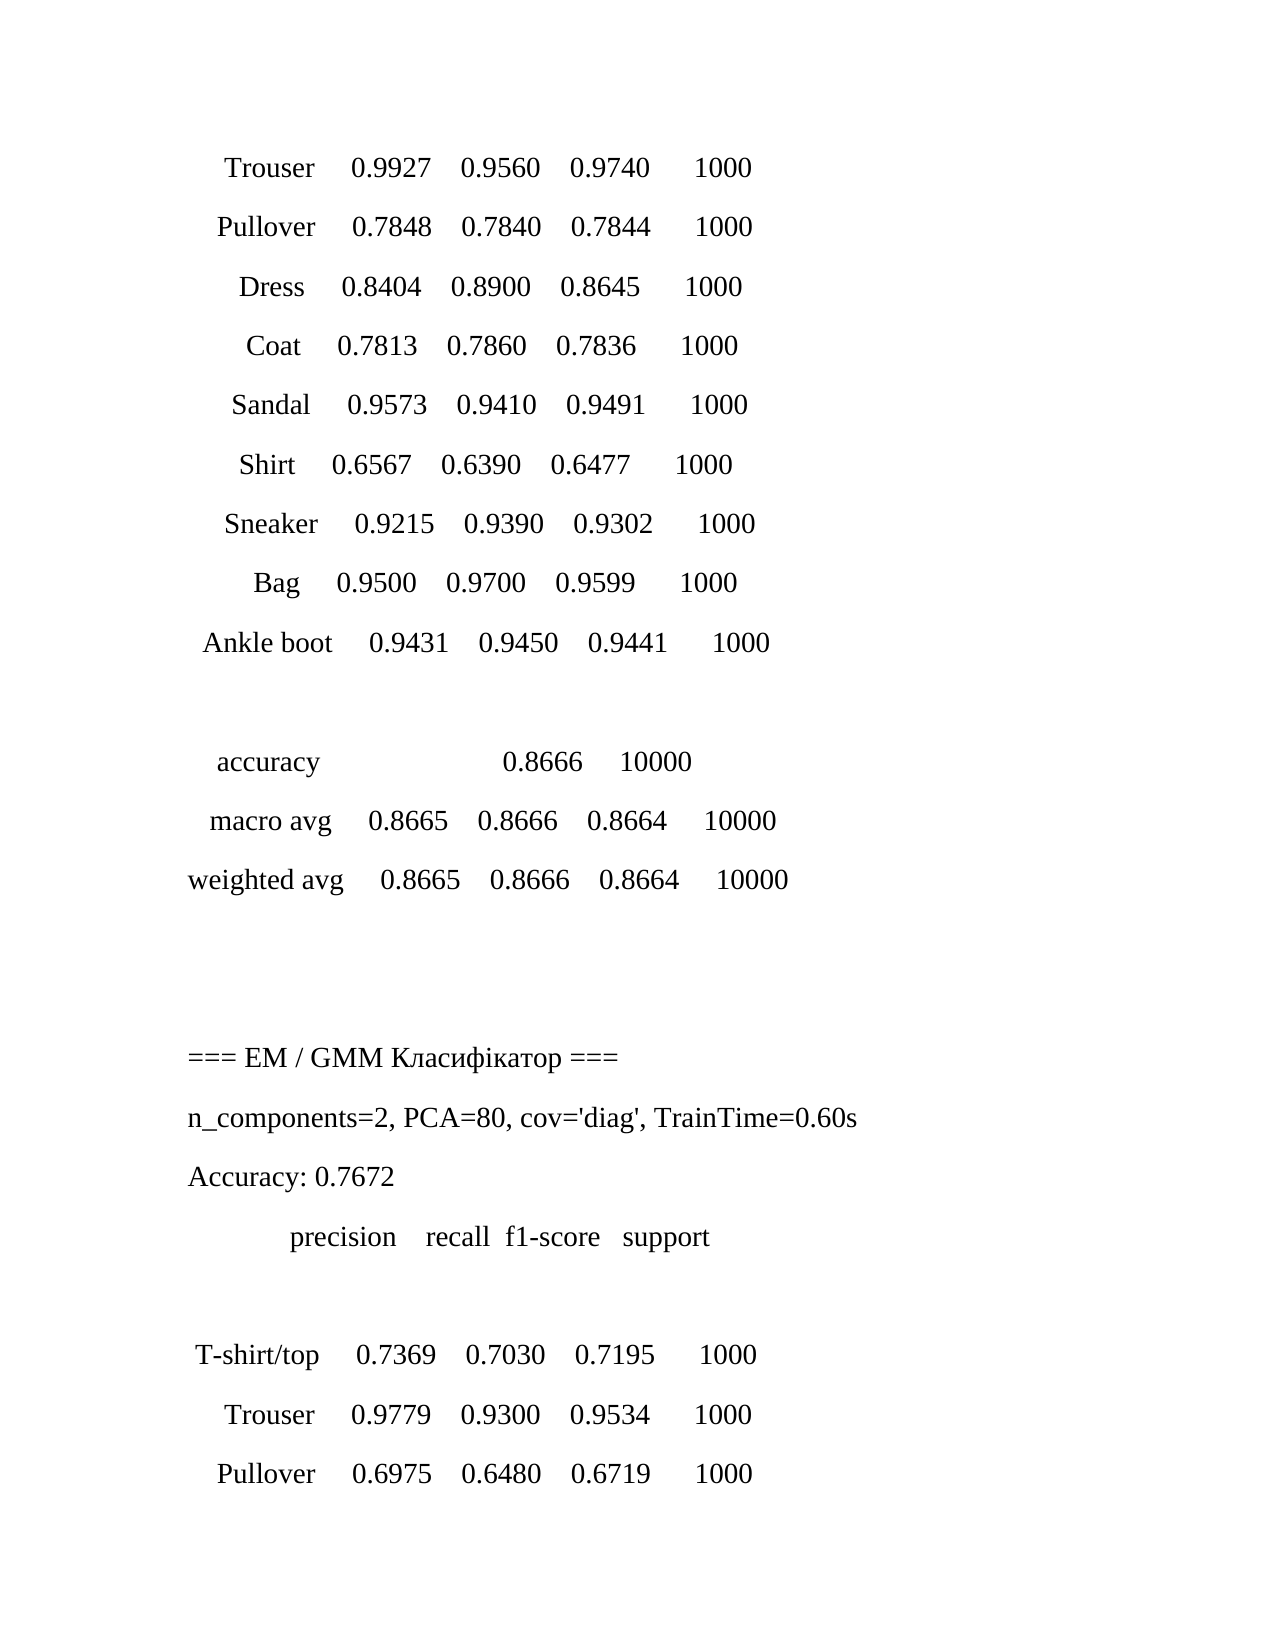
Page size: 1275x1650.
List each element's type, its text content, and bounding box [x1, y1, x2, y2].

text Pullover 0.7848 0.7840 0.7844 1000 [187, 209, 1087, 243]
text Bag 0.9500 0.9700 0.9599 1000 [187, 566, 1087, 599]
text Shirt 0.6567 0.6390 0.6477 1000 [187, 447, 1087, 480]
text Dress 0.8404 0.8900 0.8645 1000 [187, 269, 1087, 302]
text Trouser 0.9927 0.9560 0.9740 1000 [187, 150, 1087, 183]
text weighted avg 0.8665 0.8666 0.8664 10000 [187, 862, 1087, 896]
text Ankle boot 0.9431 0.9450 0.9441 1000 [187, 625, 1087, 658]
text Sneaker 0.9215 0.9390 0.9302 1000 [187, 506, 1087, 540]
text Sandal 0.9573 0.9410 0.9491 1000 [187, 387, 1087, 421]
text === EM / GMM Класифікатор === [187, 1041, 1087, 1074]
text Coat 0.7813 0.7860 0.7836 1000 [187, 328, 1087, 362]
text macro avg 0.8665 0.8666 0.8664 10000 [187, 803, 1087, 837]
text accuracy 0.8666 10000 [187, 744, 1087, 777]
text n_components=2, PCA=80, cov='diag', TrainTime=0.60s [187, 1100, 1087, 1133]
text precision recall f1-score support [187, 1219, 1087, 1252]
text Trouser 0.9779 0.9300 0.9534 1000 [187, 1397, 1087, 1430]
text Accuracy: 0.7672 [187, 1159, 1087, 1193]
text T-shirt/top 0.7369 0.7030 0.7195 1000 [187, 1337, 1087, 1371]
text Pullover 0.6975 0.6480 0.6719 1000 [187, 1456, 1087, 1490]
